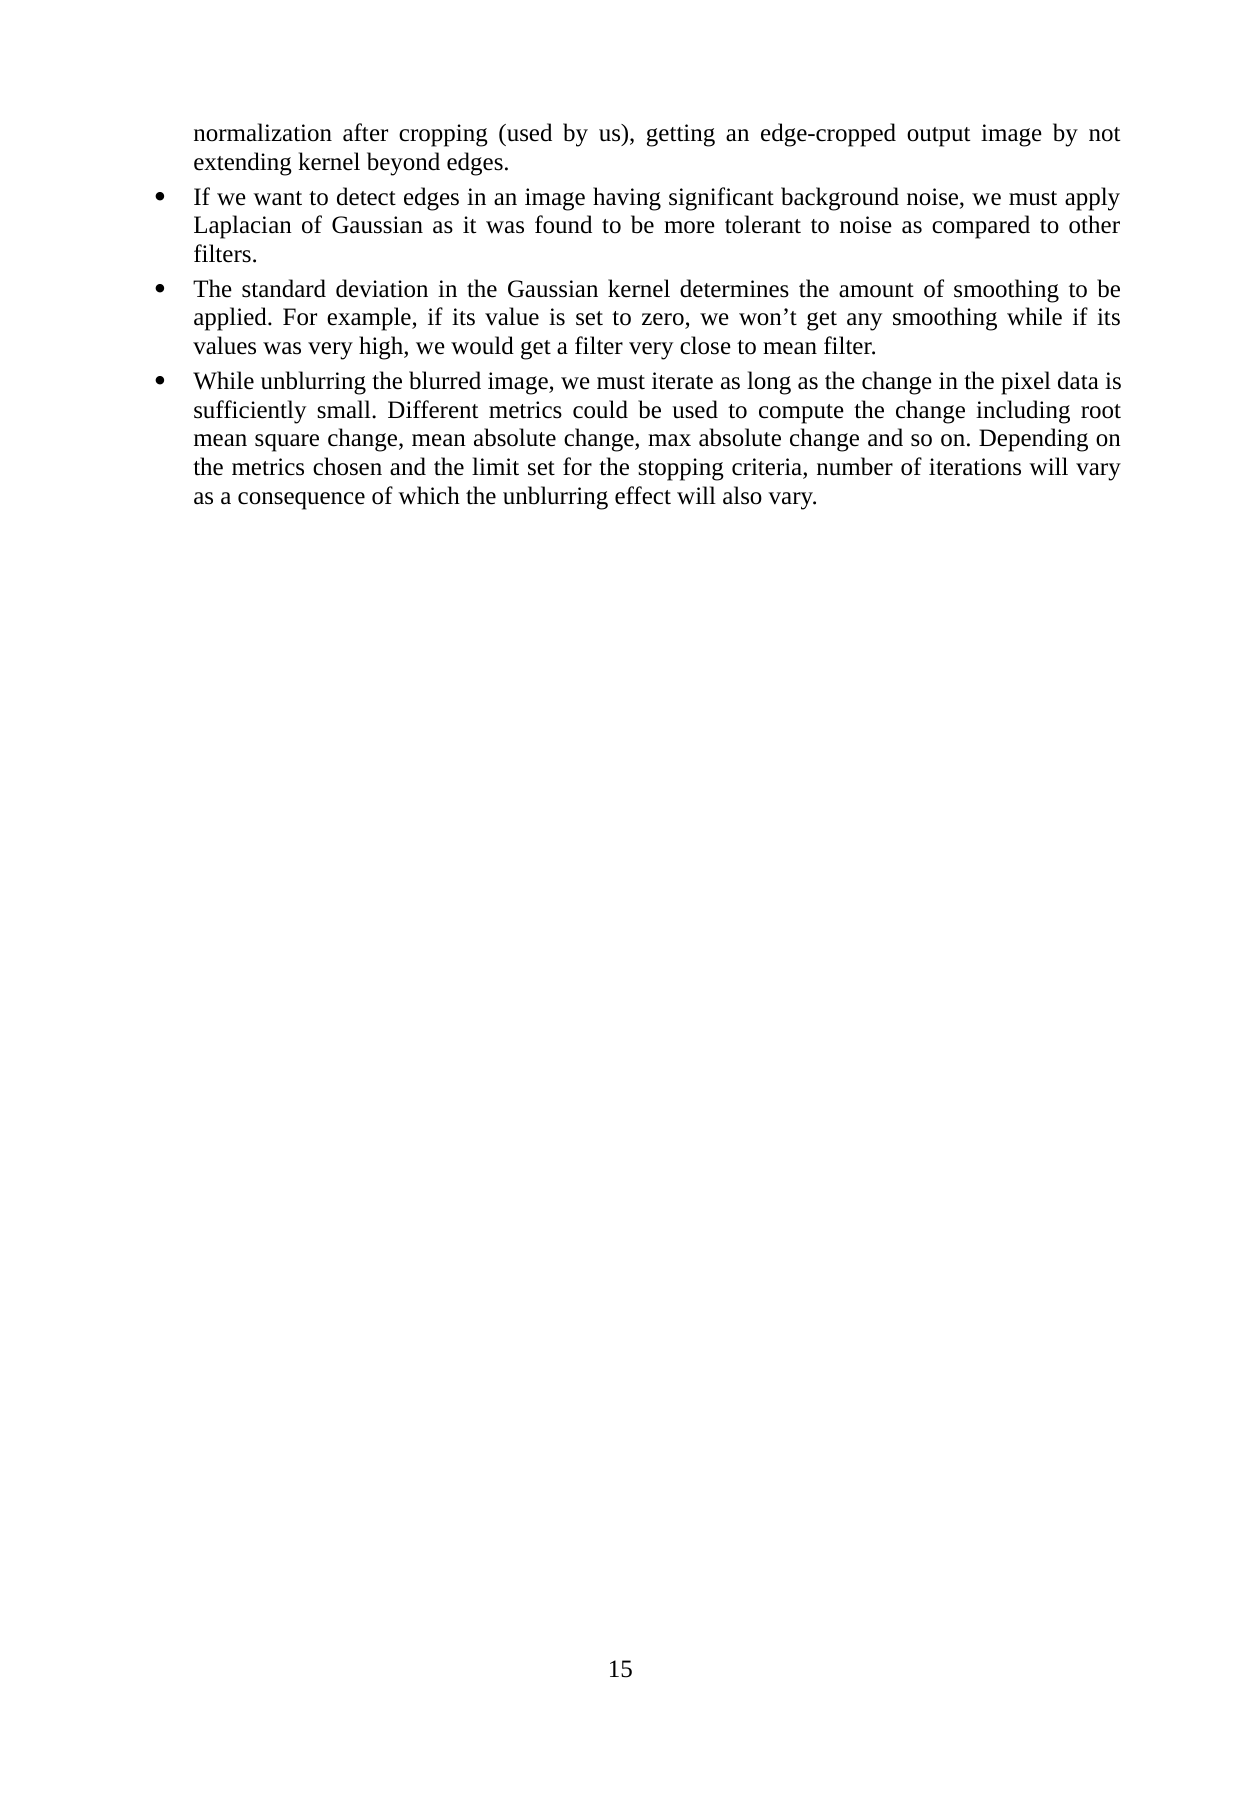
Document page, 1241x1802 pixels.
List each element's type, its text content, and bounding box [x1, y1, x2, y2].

list While unblurring the blurred image, we must iterate as long as the change in the pixel data is sufficiently small. Different metrics could be used to compute the change including root mean square change, mean absolute change, max absolute change and so on. Depending on the metrics chosen and the limit set for the stopping criteria, number of iterations will vary as a consequence of which the unblurring effect will also vary. [156, 366, 1122, 510]
list If we want to detect edges in an image having significant background noise, we must apply Laplacian of Gaussian as it was found to be more tolerant to noise as compared to other filters. [156, 182, 1122, 268]
list The standard deviation in the Gaussian kernel determines the amount of smoothing to be applied. For example, if its value is set to zero, we won’t get any smoothing while if its values was very high, we would get a filter very close to mean filter. [156, 274, 1122, 360]
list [156, 118, 1122, 176]
